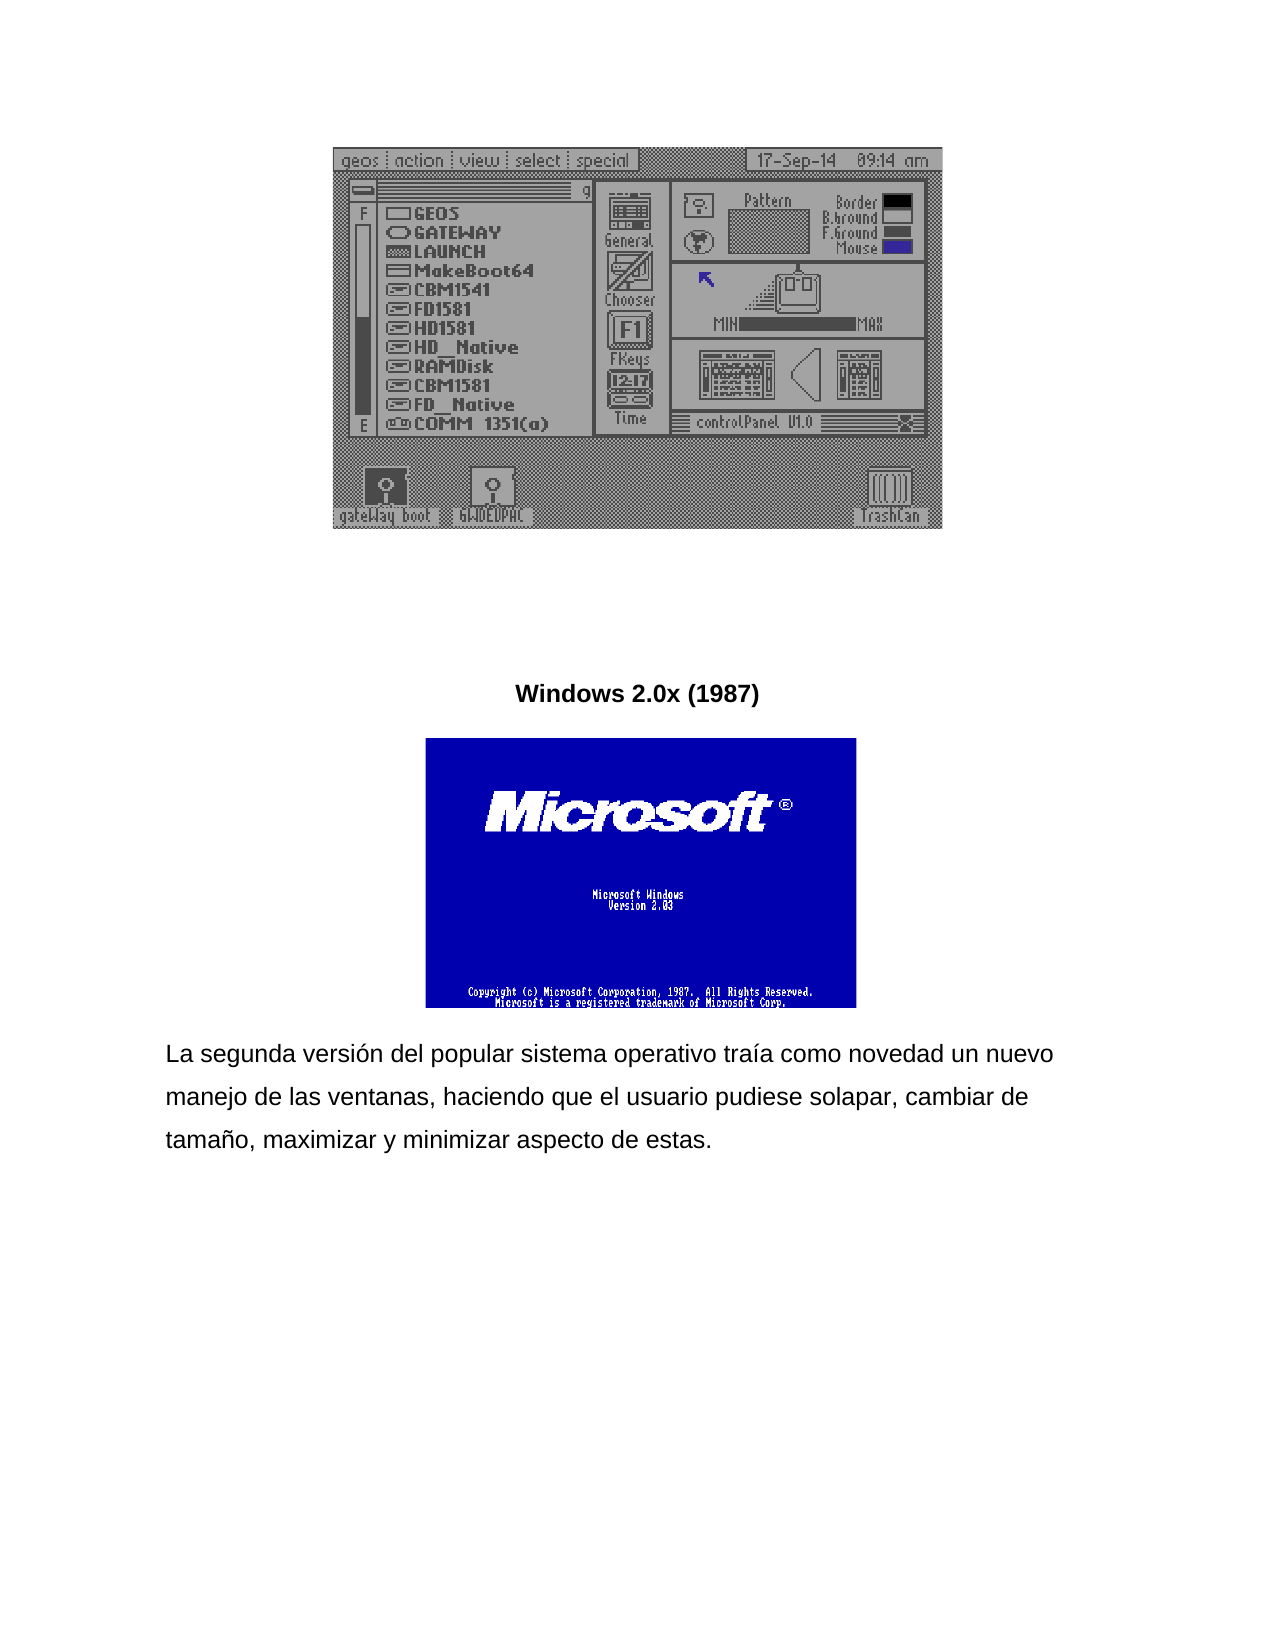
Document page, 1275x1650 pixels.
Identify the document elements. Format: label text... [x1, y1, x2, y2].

picture [425, 738, 857, 1008]
text Windows 2.0x (1987) [165, 679, 1109, 707]
picture [332, 147, 943, 529]
text La segunda versión del popular sistema operativo traía como novedad un nuevo manejo de las ventanas, haciendo que el usuario pudiese solapar, cambiar de tamaño, maximizar y minimizar aspecto de estas. [165, 1039, 1109, 1154]
